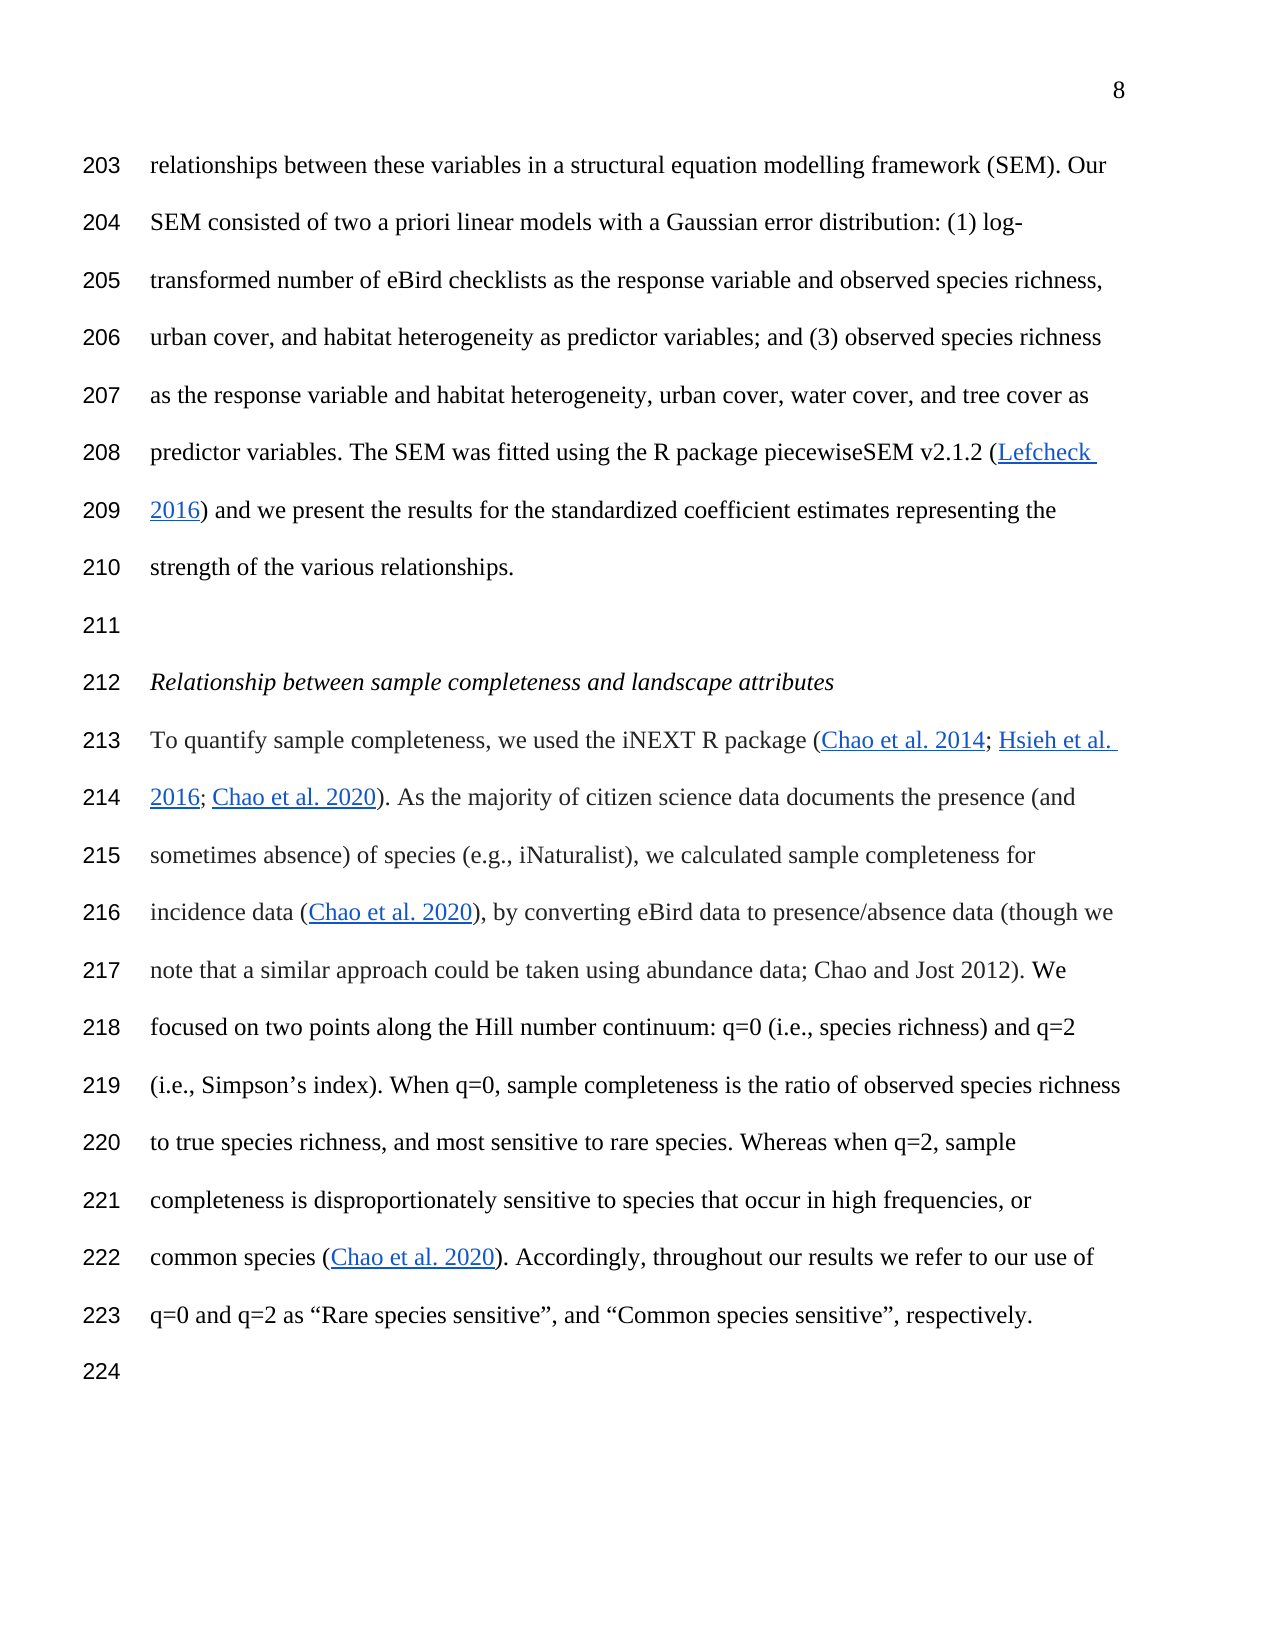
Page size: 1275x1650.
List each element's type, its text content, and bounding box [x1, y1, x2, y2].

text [150, 150, 1125, 581]
text To quantify sample completeness, we used the iNEXT R package (Chao et al. 2014; Hsieh et al. 2016; Chao et al. 2020). As the majority of citizen science data documents the presence (and sometimes absence) of species (e.g., iNaturalist), we calculated sample completeness for incidence data (Chao et al. 2020), by converting eBird data to presence/absence data (though we note that a similar approach could be taken using abundance data; Chao and Jost 2012). We focused on two points along the Hill number continuum: q=0 (i.e., species richness) and q=2 (i.e., Simpson’s index). When q=0, sample completeness is the ratio of observed species richness to true species richness, and most sensitive to rare species. Whereas when q=2, sample completeness is disproportionately sensitive to species that occur in high frequencies, or common species (Chao et al. 2020). Accordingly, throughout our results we refer to our use of q=0 and q=2 as “Rare species sensitive”, and “Common species sensitive”, respectively. [150, 725, 1125, 1329]
text Relationship between sample completeness and landscape attributes [150, 667, 1125, 696]
